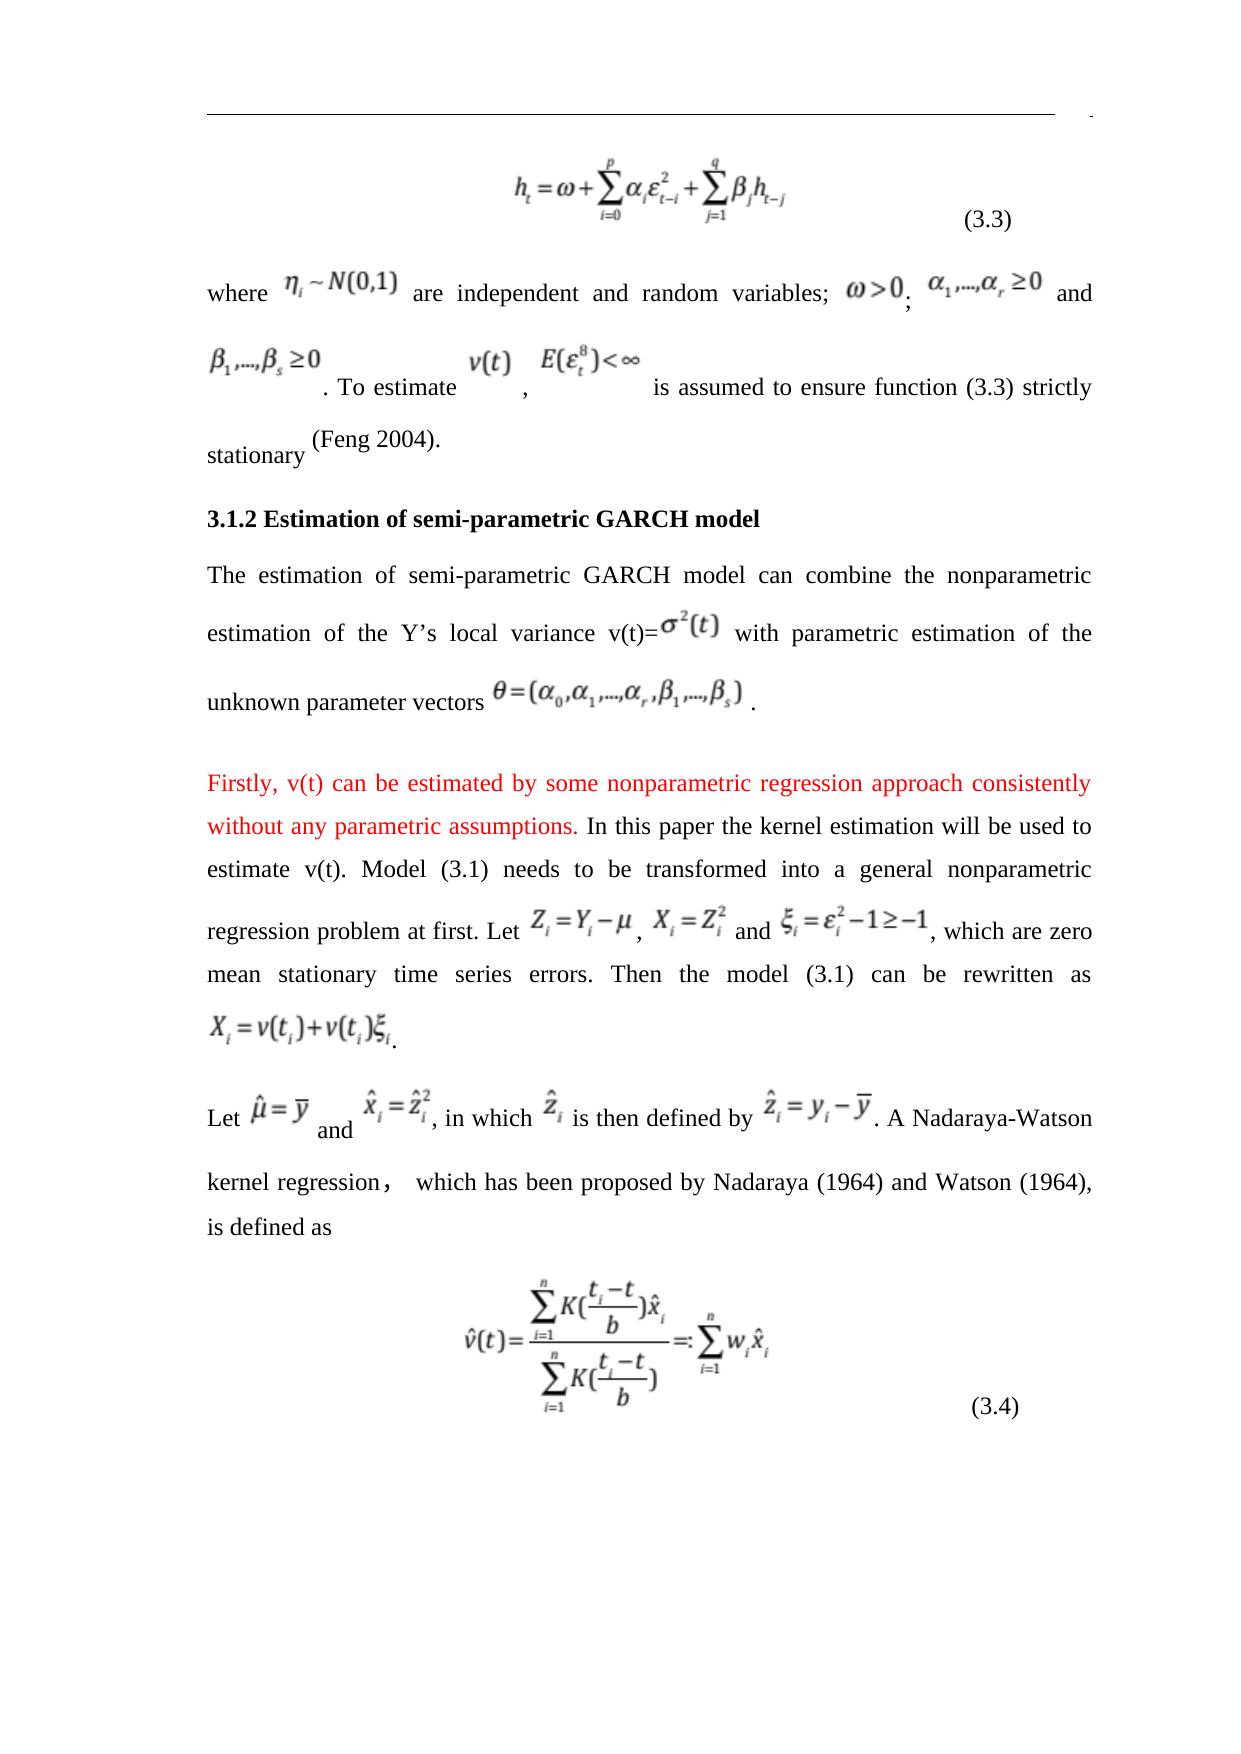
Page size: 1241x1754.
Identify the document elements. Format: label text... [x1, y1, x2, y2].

subtitle 3.1.2 Estimation of semi-parametric GARCH model [207, 504, 1093, 533]
text (3.3) [207, 148, 1093, 232]
text (3.4) [207, 1268, 1093, 1419]
text Firstly, v(t) can be estimated by some nonparametric regression approach consistently without any parametric assumptions. In this paper the kernel estimation will be used to estimate v(t). Model (3.1) needs to be transformed into a general nonparametric regression problem at first. Let , and , which are zero mean stationary time series errors. Then the model (3.1) can be rewritten as . [207, 768, 1093, 1053]
text The estimation of semi-parametric GARCH model can combine the nonparametric estimation of the Y’s local variance v(t)= with parametric estimation of the unknown parameter vectors . [207, 560, 1093, 733]
text Let and , in which is then defined by . A Nadaraya-Watson kernel regression， which has been proposed by Nadaraya (1964) and Watson (1964), is defined as [207, 1080, 1093, 1241]
text where are independent and random variables; ; and . To estimate , is assumed to ensure function (3.3) strictly stationary (Feng 2004). [207, 259, 1093, 469]
